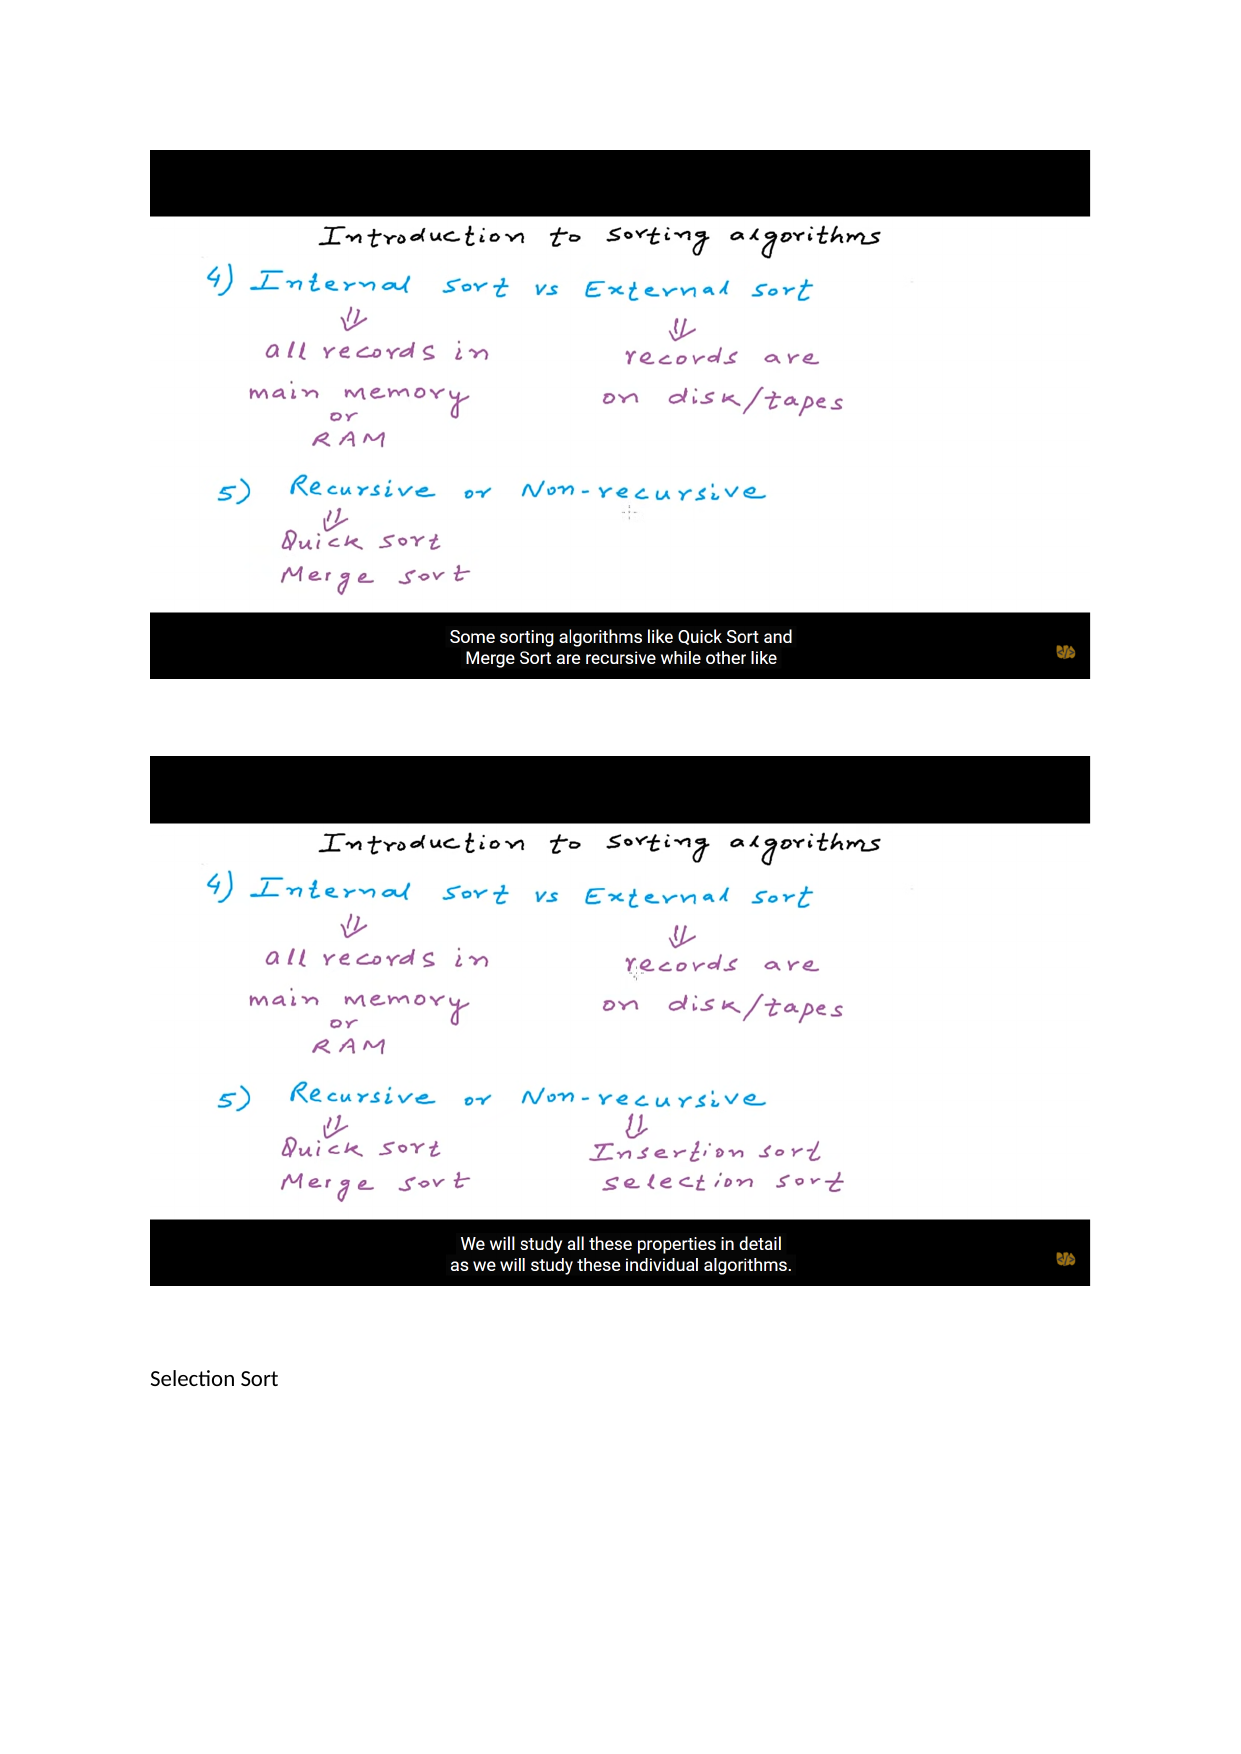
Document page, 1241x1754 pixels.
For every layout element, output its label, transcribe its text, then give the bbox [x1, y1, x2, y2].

text Selection Sort [150, 1364, 1090, 1392]
picture [150, 756, 1091, 1286]
picture [150, 150, 1091, 679]
